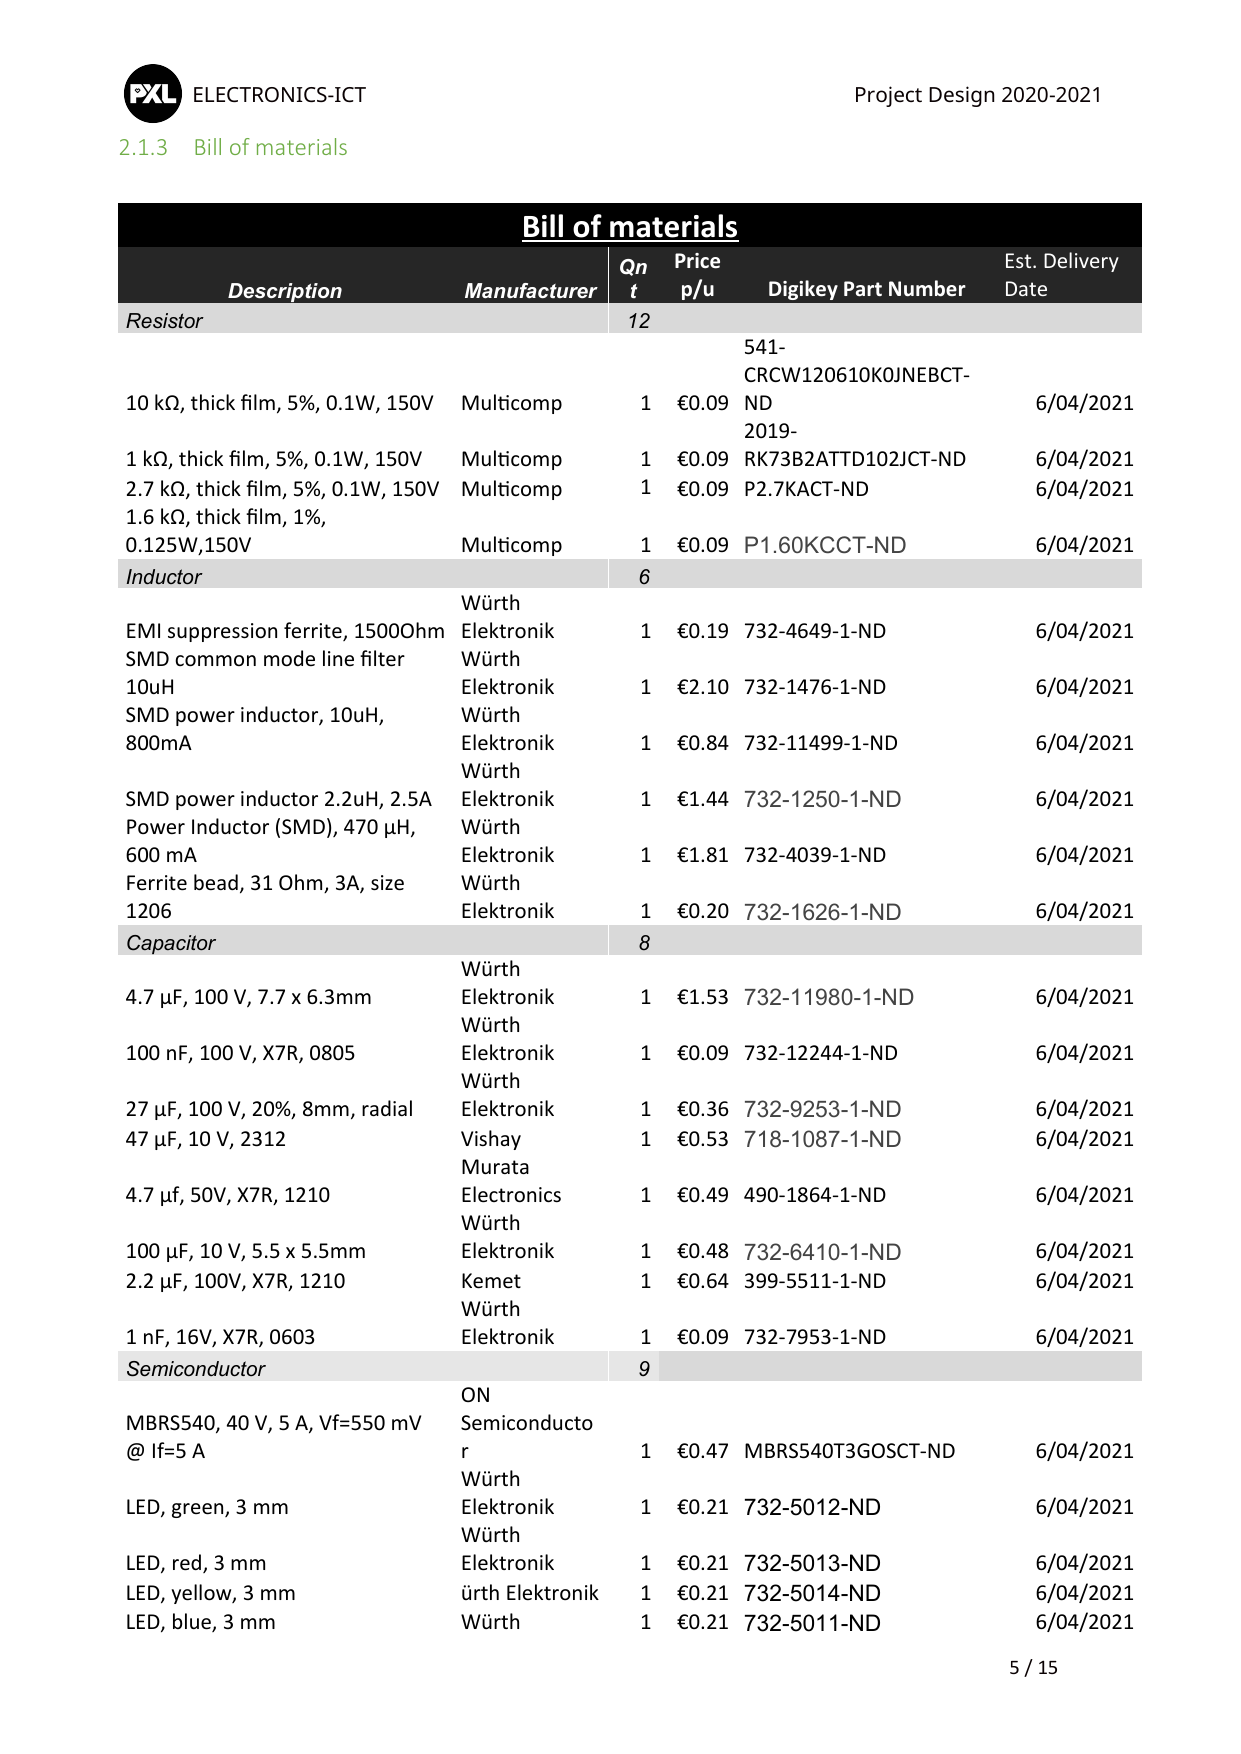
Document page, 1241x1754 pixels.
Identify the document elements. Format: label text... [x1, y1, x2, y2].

table_cell €0.21 [659, 1607, 736, 1636]
table_cell €0.21 [659, 1465, 736, 1521]
table_cell Würth Elektronik [453, 1295, 608, 1351]
table_cell Würth Elektronik [453, 701, 608, 757]
table_cell [659, 559, 736, 588]
table_cell 732-1626-1-ND [736, 869, 997, 925]
table_cell Multicomp [453, 473, 608, 503]
table_cell SMD power inductor, 10uH, 800mA [118, 701, 453, 757]
table_cell [736, 925, 997, 955]
table_cell 399-5511-1-ND [736, 1265, 997, 1295]
table_cell 6/04/2021 [997, 1067, 1142, 1123]
table_cell 732-11499-1-ND [736, 701, 997, 757]
table_cell LED, red, 3 mm [118, 1521, 453, 1577]
table_cell 100 nF, 100 V, X7R, 0805 [118, 1011, 453, 1067]
table_cell Semiconductor [118, 1351, 453, 1381]
table_cell 541-CRCW120610K0JNEBCT-ND [736, 333, 997, 417]
table_cell 1 [609, 1577, 659, 1607]
table_cell €2.10 [659, 645, 736, 701]
table_cell 9 [609, 1351, 659, 1381]
table_cell Est. Delivery Date [997, 247, 1142, 303]
table_cell 6 [609, 559, 659, 588]
table_cell Multicomp [453, 417, 608, 473]
table_cell 732-5011-ND‎ [736, 1607, 997, 1636]
table_cell 6/04/2021 [997, 473, 1142, 503]
table_cell 2.7 kΩ, thick film, 5%, 0.1W, 150V [118, 473, 453, 503]
table_cell 1 [609, 1265, 659, 1295]
table_cell €0.21 [659, 1577, 736, 1607]
table_cell [997, 559, 1142, 588]
table_cell €1.81 [659, 813, 736, 869]
table_cell Description [118, 247, 453, 303]
table_cell €0.49 [659, 1153, 736, 1209]
table_cell 1 [609, 1011, 659, 1067]
table_cell Price p/u [659, 247, 736, 303]
table_cell 1 [609, 1295, 659, 1351]
table_cell €1.53 [659, 955, 736, 1011]
table_cell 6/04/2021 [997, 1011, 1142, 1067]
table_cell 1 [609, 1607, 659, 1636]
table_cell Würth Elektronik [453, 955, 608, 1011]
table_cell 732-12244-1-ND [736, 1011, 997, 1067]
table_cell €0.09 [659, 503, 736, 559]
table_cell P1.60KCCT-ND [736, 503, 997, 559]
table_cell 1 [609, 813, 659, 869]
table_cell P2.7KACT-ND [736, 473, 997, 503]
table_cell [659, 1351, 736, 1381]
table_cell Ferrite bead, 31 Ohm, 3A, size 1206 [118, 869, 453, 925]
table_cell Würth Elektronik [453, 1011, 608, 1067]
table_cell Würth Elektronik [453, 1209, 608, 1265]
table_cell 6/04/2021 [997, 1153, 1142, 1209]
table_cell Power Inductor (SMD), 470 µH, 600 mA [118, 813, 453, 869]
table_cell 10 kΩ, thick film, 5%, 0.1W, 150V [118, 333, 453, 417]
table_cell 1 nF, 16V, X7R, 0603 [118, 1295, 453, 1351]
table_cell 1 [609, 645, 659, 701]
table_cell [453, 303, 608, 333]
table_cell 6/04/2021 [997, 1577, 1142, 1607]
table_cell [453, 1351, 608, 1381]
table_cell 6/04/2021 [997, 701, 1142, 757]
table_cell 732-5013-ND‎ [736, 1521, 997, 1577]
table_cell €0.84 [659, 701, 736, 757]
table_cell [997, 1351, 1142, 1381]
table_cell 732-7953-1-ND [736, 1295, 997, 1351]
table_cell 1 [609, 417, 659, 473]
table_cell 100 µF, 10 V, 5.5 x 5.5mm [118, 1209, 453, 1265]
table_cell 732-11980-1-ND [736, 955, 997, 1011]
picture [118, 59, 188, 129]
table_cell 1 [609, 1153, 659, 1209]
table_cell 732-1476-1-ND [736, 645, 997, 701]
table_cell Würth Elektronik [453, 1521, 608, 1577]
table_cell Würth Elektronik [453, 1607, 608, 1636]
table_cell 732-1250-1-ND [736, 757, 997, 813]
table_cell €0.20 [659, 869, 736, 925]
table_cell 1 [609, 1067, 659, 1123]
table_cell 6/04/2021 [997, 1465, 1142, 1521]
table_cell 1 [609, 701, 659, 757]
table_cell 732-6410-1-ND [736, 1209, 997, 1265]
table_cell €0.09 [659, 1295, 736, 1351]
table_cell 6/04/2021 [997, 589, 1142, 644]
table_cell 27 µF, 100 V, 20%, 8mm, radial [118, 1067, 453, 1123]
table_cell Kemet [453, 1265, 608, 1295]
table_cell €0.47 [659, 1381, 736, 1465]
table_cell €0.09 [659, 417, 736, 473]
table_cell Multicomp [453, 333, 608, 417]
table_cell Capacitor [118, 925, 453, 955]
table_cell 6/04/2021 [997, 1209, 1142, 1265]
table_cell SMD power inductor 2.2uH, 2.5A [118, 757, 453, 813]
table_cell 1 [609, 1465, 659, 1521]
table_cell Würth Elektronik [453, 757, 608, 813]
table_cell 1 kΩ, thick film, 5%, 0.1W, 150V [118, 417, 453, 473]
table_cell 1 [609, 1521, 659, 1577]
table_cell 6/04/2021 [997, 503, 1142, 559]
table_cell 6/04/2021 [997, 757, 1142, 813]
table_cell 6/04/2021 [997, 1265, 1142, 1295]
table_cell 1 [609, 869, 659, 925]
table_cell [997, 925, 1142, 955]
table_cell 732-9253-1-ND [736, 1067, 997, 1123]
table_cell 718-1087-1-ND [736, 1123, 997, 1153]
table_cell Resistor [118, 303, 453, 333]
table_cell [659, 925, 736, 955]
table_cell 490-1864-1-ND [736, 1153, 997, 1209]
table_cell 732-4039-1-ND [736, 813, 997, 869]
table_cell €0.09 [659, 1011, 736, 1067]
subtitle Bill of materials [118, 132, 1122, 162]
table_cell Digikey Part Number [736, 247, 997, 303]
table_cell [997, 303, 1142, 333]
table_cell €0.21 [659, 1521, 736, 1577]
table_cell 4.7 µf, 50V, X7R, 1210 [118, 1153, 453, 1209]
table_cell 6/04/2021 [997, 1381, 1142, 1465]
table_cell Würth Elektronik [453, 1067, 608, 1123]
table_cell [659, 303, 736, 333]
table_cell Würth Elektronik [453, 1465, 608, 1521]
table_cell [736, 303, 997, 333]
table_cell 1.6 kΩ, thick film, 1%, 0.125W,150V [118, 503, 453, 559]
table_cell 1 [609, 1123, 659, 1153]
table_cell 6/04/2021 [997, 1123, 1142, 1153]
table_cell ON Semiconductor [453, 1381, 608, 1465]
table_cell 6/04/2021 [997, 813, 1142, 869]
table_cell 1 [609, 1209, 659, 1265]
table_cell 2.2 µF, 100V, X7R, 1210 [118, 1265, 453, 1295]
table_cell 4.7 µF, 100 V, 7.7 x 6.3mm [118, 955, 453, 1011]
table_cell [736, 1351, 997, 1381]
table_cell €0.36 [659, 1067, 736, 1123]
table_cell 2019-RK73B2ATTD102JCT-ND [736, 417, 997, 473]
table_cell Würth Elektronik [453, 869, 608, 925]
table_cell 1 [609, 473, 659, 503]
table_cell 732-5012-ND [736, 1465, 997, 1521]
table_cell ürth Elektronik [453, 1577, 608, 1607]
table_header Bill of materials [118, 203, 1142, 247]
table_cell 6/04/2021 [997, 333, 1142, 417]
table_cell Vishay [453, 1123, 608, 1153]
table_cell 732-5014-ND [736, 1577, 997, 1607]
table_cell 47 µF, 10 V, 2312 [118, 1123, 453, 1153]
table_cell €1.44 [659, 757, 736, 813]
table_cell LED, blue, 3 mm [118, 1607, 453, 1636]
table_cell LED, yellow, 3 mm [118, 1577, 453, 1607]
table_cell Multicomp [453, 503, 608, 559]
table_cell 6/04/2021 [997, 1607, 1142, 1636]
table_cell [453, 559, 608, 588]
table_cell €0.19 [659, 589, 736, 644]
table_cell 8 [609, 925, 659, 955]
table_cell Manufacturer [453, 247, 608, 303]
table_cell €0.64 [659, 1265, 736, 1295]
table_cell €0.09 [659, 333, 736, 417]
table_cell 1 [609, 589, 659, 644]
table_cell [736, 559, 997, 588]
table_cell €0.53 [659, 1123, 736, 1153]
table_cell 6/04/2021 [997, 1295, 1142, 1351]
table_cell MBRS540, 40 V, 5 A, Vf=550 mV @ If=5 A [118, 1381, 453, 1465]
table_cell 1 [609, 757, 659, 813]
table_cell Murata Electronics [453, 1153, 608, 1209]
table_cell 6/04/2021 [997, 955, 1142, 1011]
table_cell 6/04/2021 [997, 869, 1142, 925]
table_cell Würth Elektronik [453, 589, 608, 644]
table_cell 12 [609, 303, 659, 333]
table_cell Würth Elektronik [453, 645, 608, 701]
table_cell LED, green, 3 mm [118, 1465, 453, 1521]
table_cell Qnt [609, 247, 659, 303]
table_cell 6/04/2021 [997, 1521, 1142, 1577]
table_cell Inductor [118, 559, 453, 588]
table_cell 6/04/2021 [997, 417, 1142, 473]
table_cell €0.48 [659, 1209, 736, 1265]
table_cell SMD common mode line filter 10uH [118, 645, 453, 701]
table_cell 1 [609, 333, 659, 417]
table_cell [453, 925, 608, 955]
table_cell 1 [609, 955, 659, 1011]
table_cell 732-4649-1-ND [736, 589, 997, 644]
table_cell 1 [609, 503, 659, 559]
table_cell 1 [609, 1381, 659, 1465]
table_cell Würth Elektronik [453, 813, 608, 869]
table_cell 6/04/2021 [997, 645, 1142, 701]
table_cell MBRS540T3GOSCT-ND [736, 1381, 997, 1465]
table_cell EMI suppression ferrite, 1500Ohm [118, 589, 453, 644]
table_cell €0.09 [659, 473, 736, 503]
